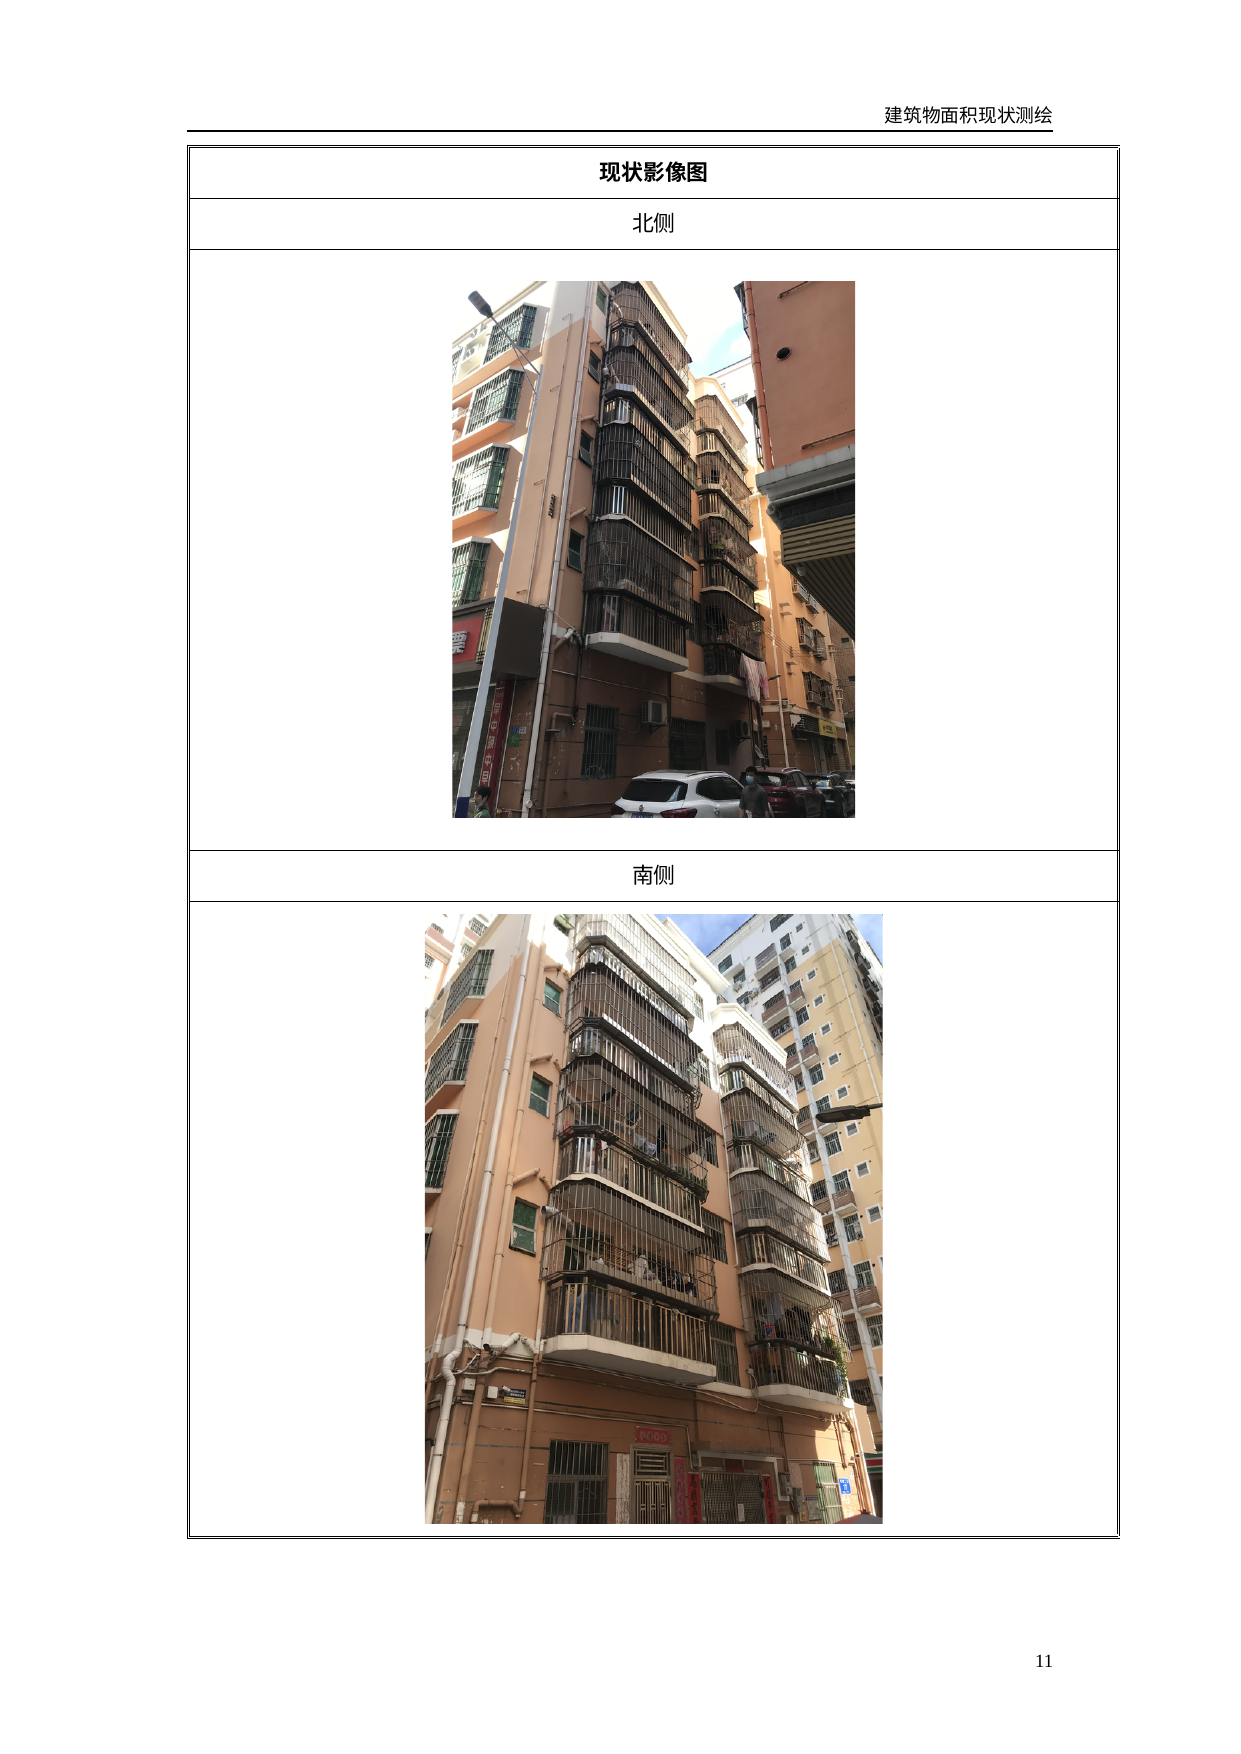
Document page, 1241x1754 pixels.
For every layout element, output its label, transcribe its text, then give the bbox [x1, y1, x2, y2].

picture [424, 914, 883, 1524]
table_cell 北侧 [190, 199, 1117, 249]
table_cell [190, 902, 1119, 1536]
table_cell 现状影像图 [190, 146, 1119, 198]
picture [452, 281, 856, 818]
table_cell [190, 250, 1117, 849]
table_cell 南侧 [190, 851, 1117, 901]
